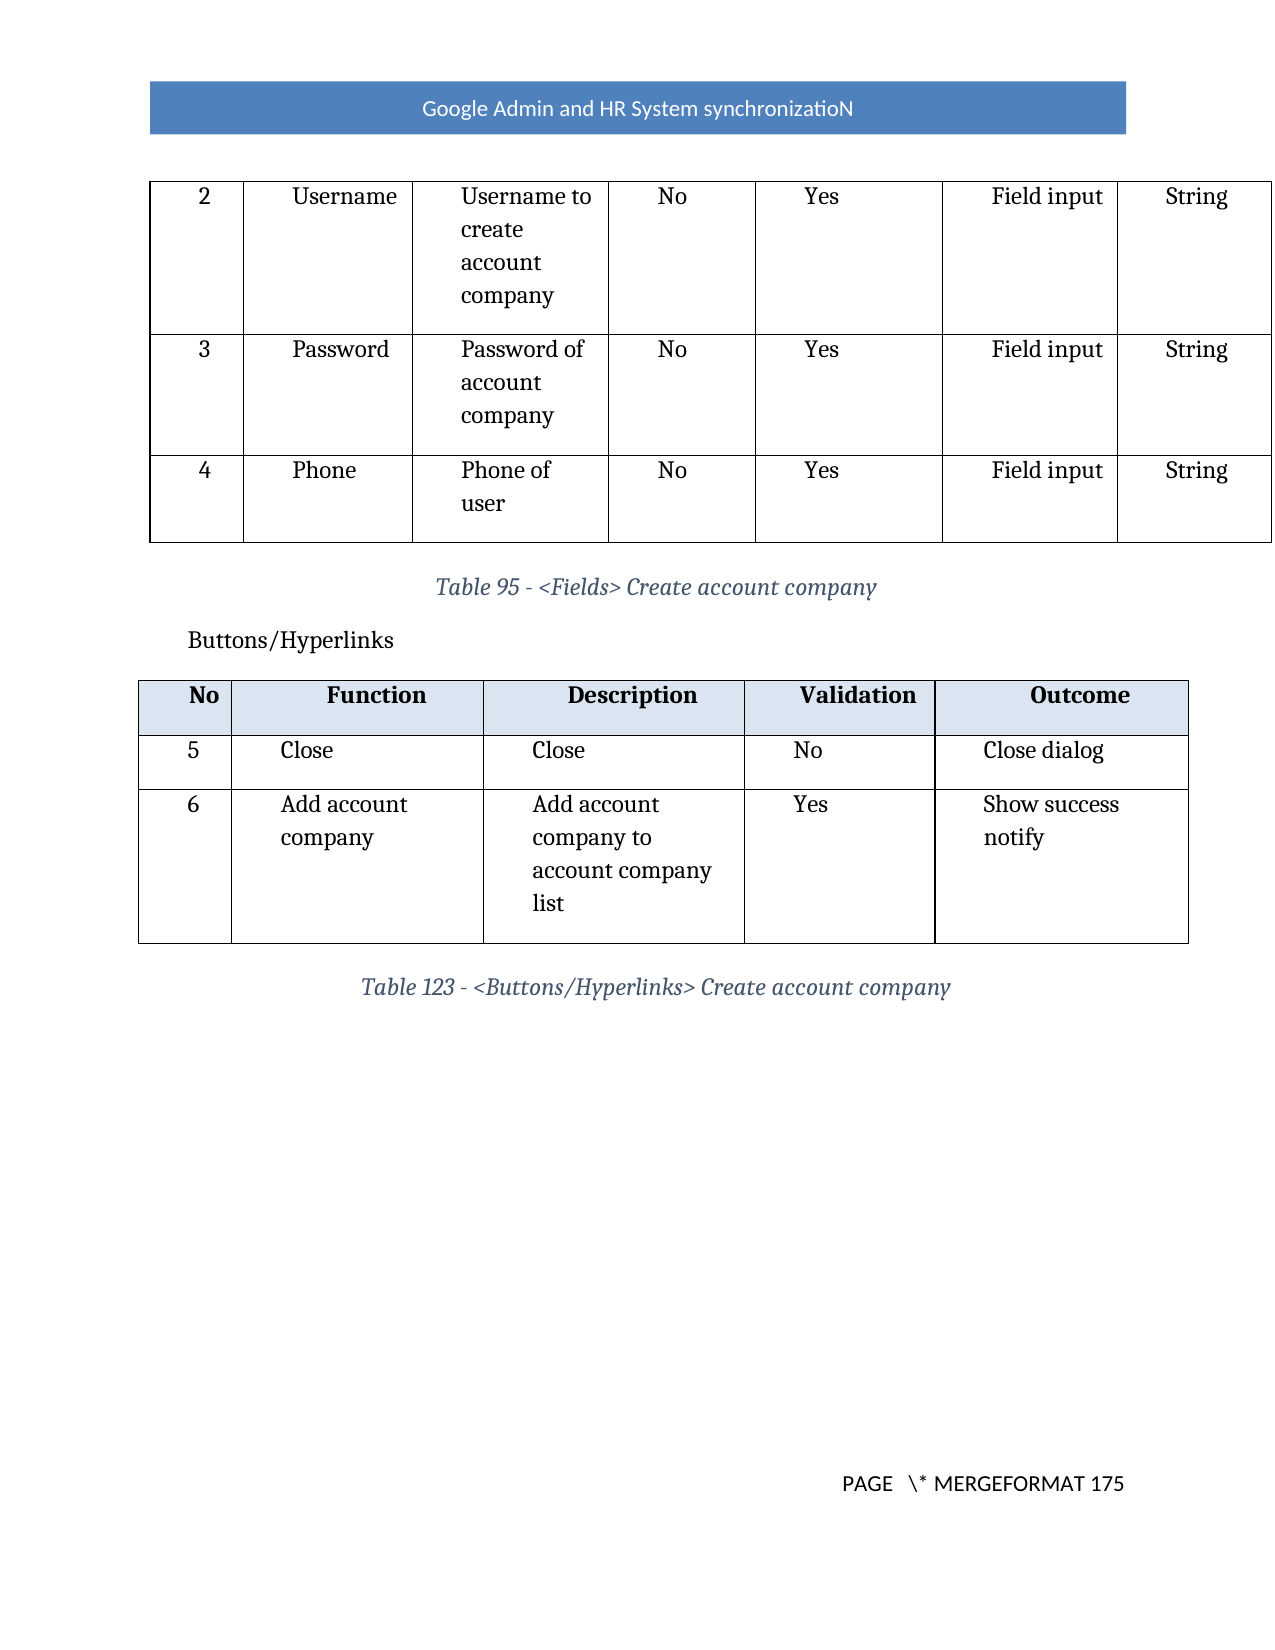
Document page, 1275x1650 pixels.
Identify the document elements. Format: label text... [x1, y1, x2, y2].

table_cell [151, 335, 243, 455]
text Buttons/Hyperlinks [187, 626, 1125, 655]
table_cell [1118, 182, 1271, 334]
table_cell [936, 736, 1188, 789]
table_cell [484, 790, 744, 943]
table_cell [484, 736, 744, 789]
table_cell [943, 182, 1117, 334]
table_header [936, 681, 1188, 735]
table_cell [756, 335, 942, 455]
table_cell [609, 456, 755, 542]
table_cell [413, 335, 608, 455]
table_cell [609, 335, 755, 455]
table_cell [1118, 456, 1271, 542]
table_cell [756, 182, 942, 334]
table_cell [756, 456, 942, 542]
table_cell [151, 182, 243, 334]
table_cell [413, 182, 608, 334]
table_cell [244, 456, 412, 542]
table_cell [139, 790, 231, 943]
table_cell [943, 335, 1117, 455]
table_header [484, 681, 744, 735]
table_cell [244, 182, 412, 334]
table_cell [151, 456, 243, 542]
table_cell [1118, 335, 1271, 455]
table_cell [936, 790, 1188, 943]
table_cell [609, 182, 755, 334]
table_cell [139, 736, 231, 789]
text Table 123 - <Buttons/Hyperlinks> Create account company [187, 973, 1125, 1002]
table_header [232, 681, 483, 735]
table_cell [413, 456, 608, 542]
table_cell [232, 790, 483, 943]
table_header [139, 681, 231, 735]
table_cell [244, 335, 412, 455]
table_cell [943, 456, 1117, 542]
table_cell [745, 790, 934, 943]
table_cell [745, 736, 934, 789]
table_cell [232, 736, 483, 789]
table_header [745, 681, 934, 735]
